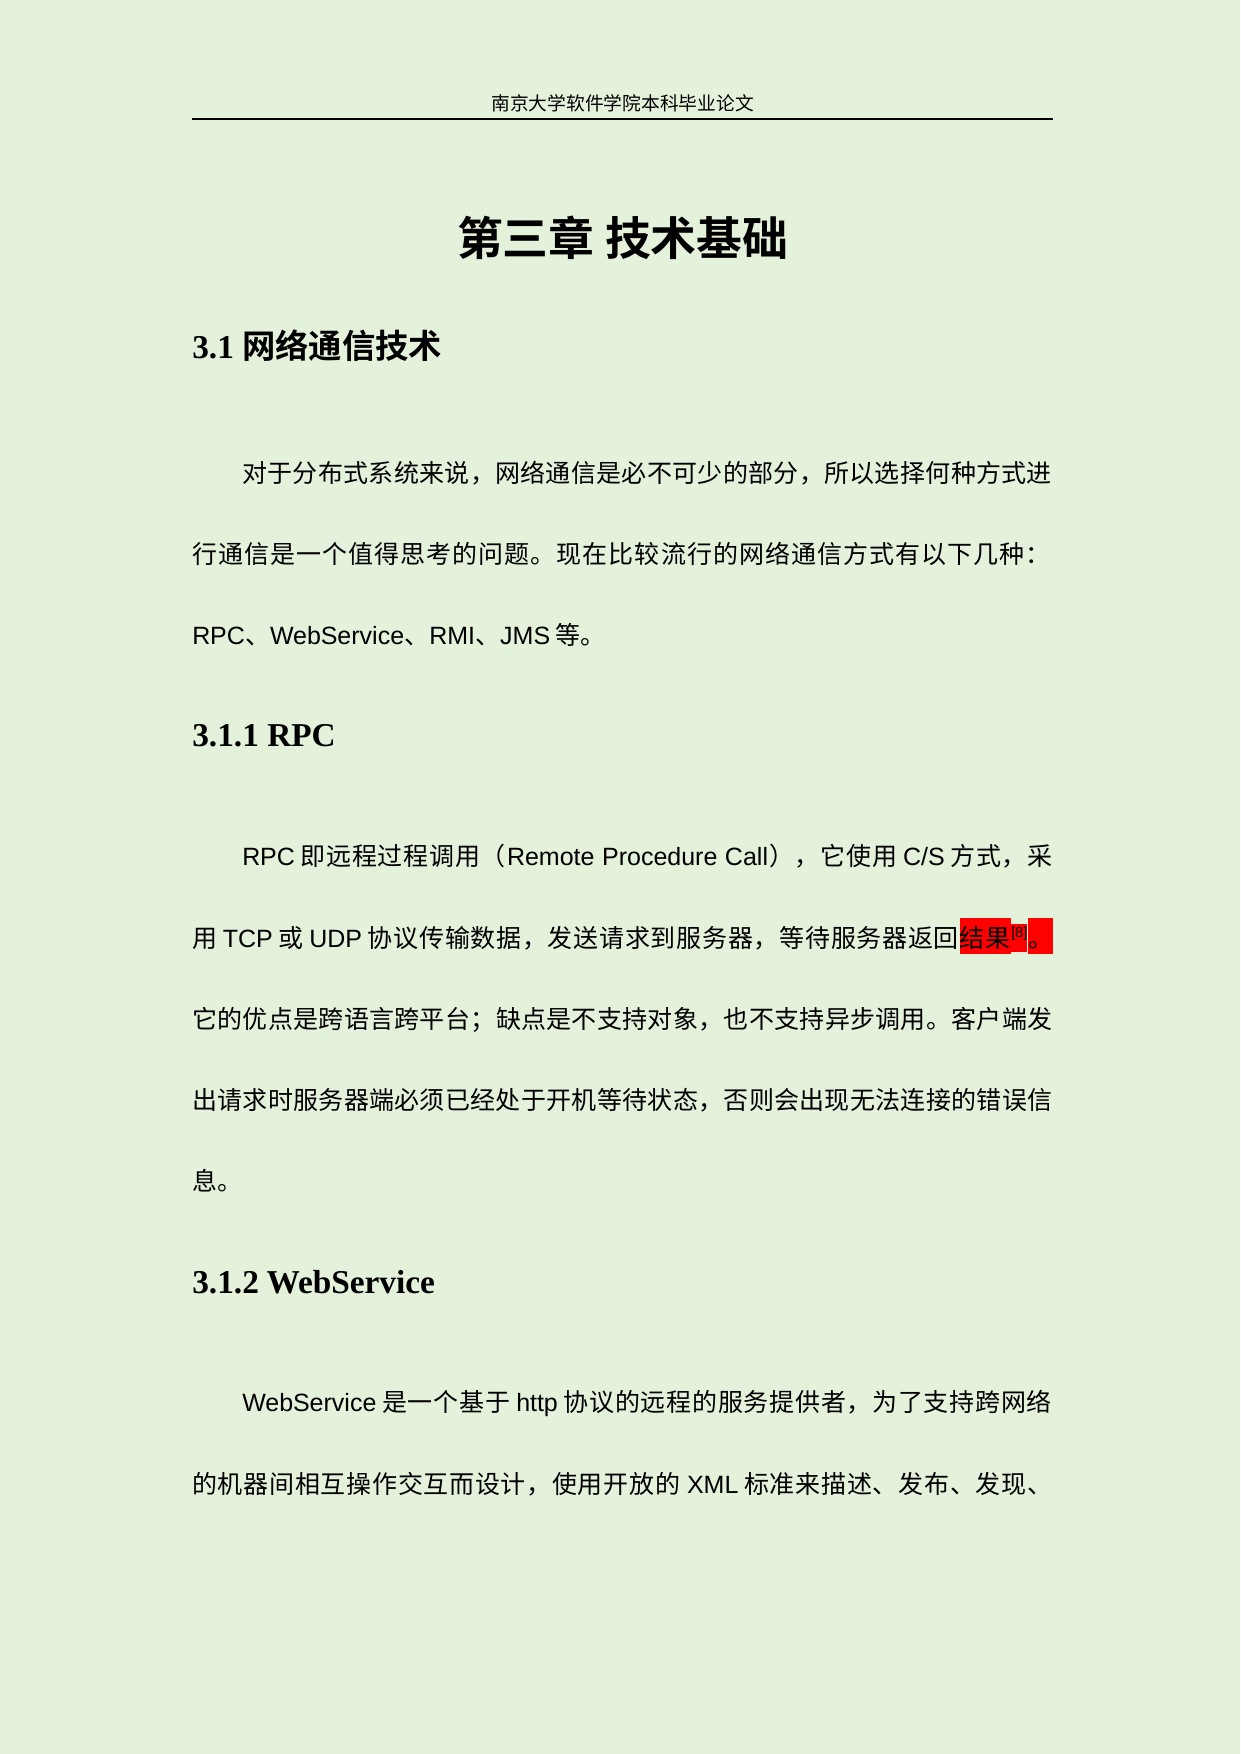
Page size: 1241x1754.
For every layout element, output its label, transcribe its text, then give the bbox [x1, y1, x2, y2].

subtitle 3.1.2 WebService [192, 1248, 1053, 1313]
subtitle 3.1.1 RPC [192, 702, 1053, 767]
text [192, 1368, 1053, 1515]
text RPC即远程过程调用（Remote Procedure Call），它使用C/S方式，采用TCP或UDP协议传输数据，发送请求到服务器，等待服务器返回结果[8]。它的优点是跨语言跨平台；缺点是不支持对象，也不支持异步调用。客户端发出请求时服务器端必须已经处于开机等待状态，否则会出现无法连接的错误信息。 [192, 822, 1053, 1212]
text 对于分布式系统来说，网络通信是必不可少的部分，所以选择何种方式进行通信是一个值得思考的问题。现在比较流行的网络通信方式有以下几种：RPC、WebService、RMI、JMS等。 [192, 439, 1053, 666]
title 第三章 技术基础 [192, 187, 1053, 284]
subtitle 3.1 网络通信技术 [192, 312, 1053, 377]
